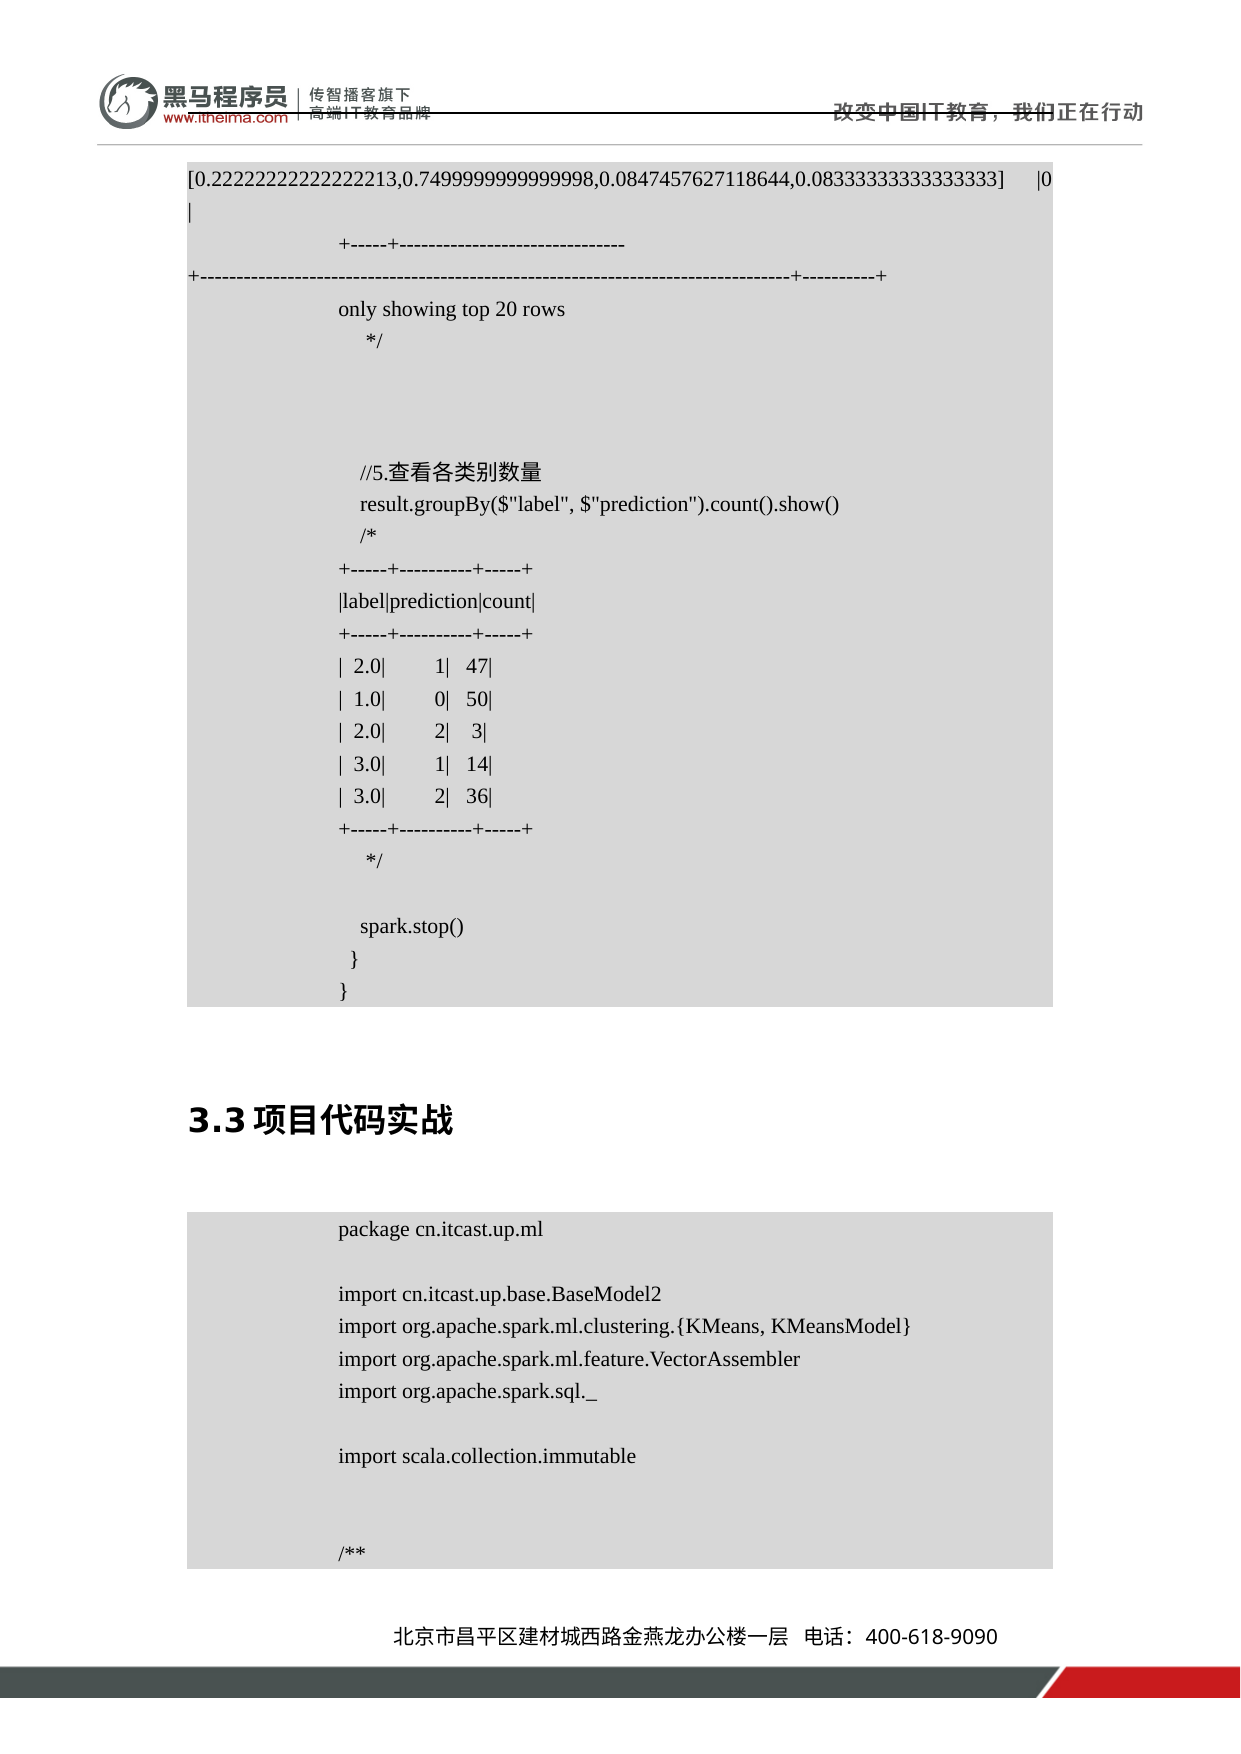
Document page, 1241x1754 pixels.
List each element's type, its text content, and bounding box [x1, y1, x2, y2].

text spark.stop() [187, 909, 1053, 942]
subtitle 3.3项目代码实战 [187, 1085, 1053, 1150]
picture [0, 1607, 1241, 1698]
text |1.0 |(4,[0,1,2,3],[5.1,3.8,1.5,0.3])|[0.22222222222222213,0.7499999999999998,0.0847457627118644,0.08333333333333333] |0 | [187, 162, 1053, 227]
text import org.apache.spark.ml.feature.VectorAssembler [187, 1342, 1053, 1374]
text } [187, 974, 1053, 1007]
text | 3.0| 1| 14| [187, 747, 1053, 779]
text | 2.0| 1| 47| [187, 649, 1053, 682]
text package cn.itcast.up.ml [187, 1212, 1053, 1244]
text import scala.collection.immutable [187, 1439, 1053, 1472]
text } [187, 942, 1053, 974]
text //5.查看各类别数量 [187, 454, 1053, 487]
text +-----+-------------------------------+---------------------------------------------------------------------------------+----------+ [187, 227, 1053, 292]
text */ [187, 844, 1053, 877]
text +-----+----------+-----+ [187, 552, 1053, 584]
text import org.apache.spark.sql._ [187, 1374, 1053, 1407]
text /** [187, 1537, 1053, 1569]
text +-----+----------+-----+ [187, 812, 1053, 844]
text /* [187, 519, 1053, 552]
text | 2.0| 2| 3| [187, 714, 1053, 747]
text import cn.itcast.up.base.BaseModel2 [187, 1277, 1053, 1309]
text | 3.0| 2| 36| [187, 779, 1053, 812]
text | 1.0| 0| 50| [187, 682, 1053, 714]
text */ [187, 324, 1053, 357]
text +-----+----------+-----+ [187, 617, 1053, 649]
picture [0, 3, 1241, 153]
text |label|prediction|count| [187, 584, 1053, 617]
text only showing top 20 rows [187, 292, 1053, 324]
text result.groupBy($"label", $"prediction").count().show() [187, 487, 1053, 519]
text import org.apache.spark.ml.clustering.{KMeans, KMeansModel} [187, 1309, 1053, 1342]
